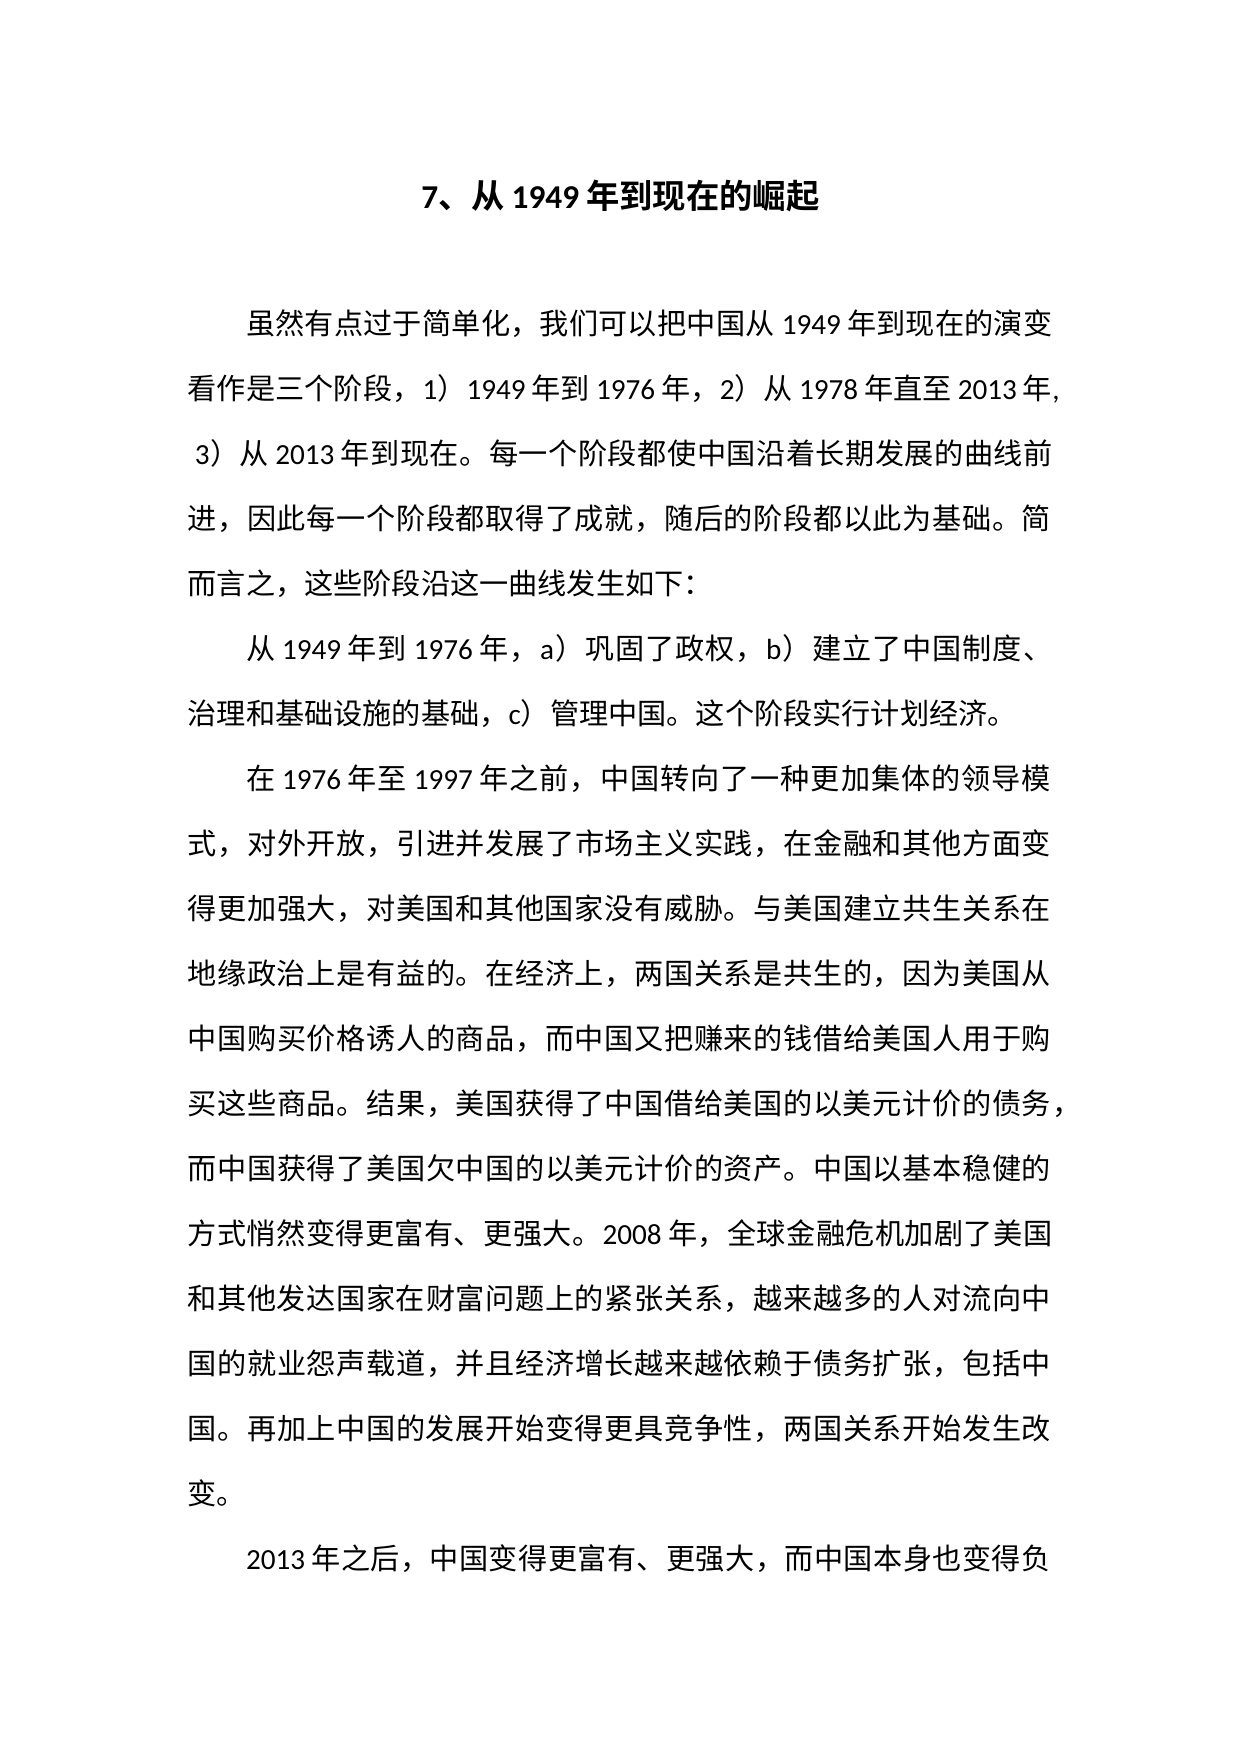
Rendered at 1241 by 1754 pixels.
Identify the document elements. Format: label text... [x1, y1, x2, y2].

text 从1949年到1976年，a）巩固了政权，b）建立了中国制度、治理和基础设施的基础，c）管理中国。这个阶段实行计划经济。 [187, 614, 1053, 744]
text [187, 1524, 1053, 1589]
text 虽然有点过于简单化，我们可以把中国从1949年到现在的演变看作是三个阶段，1）1949年到1976年，2）从1978年直至2013年, 3）从2013年到现在。每一个阶段都使中国沿着长期发展的曲线前进，因此每一个阶段都取得了成就，随后的阶段都以此为基础。简而言之，这些阶段沿这一曲线发生如下： [187, 289, 1053, 614]
text 在1976年至1997年之前，中国转向了一种更加集体的领导模式，对外开放，引进并发展了市场主义实践，在金融和其他方面变得更加强大，对美国和其他国家没有威胁。与美国建立共生关系在地缘政治上是有益的。在经济上，两国关系是共生的，因为美国从中国购买价格诱人的商品，而中国又把赚来的钱借给美国人用于购买这些商品。结果，美国获得了中国借给美国的以美元计价的债务，而中国获得了美国欠中国的以美元计价的资产。中国以基本稳健的方式悄然变得更富有、更强大。2008年，全球金融危机加剧了美国和其他发达国家在财富问题上的紧张关系，越来越多的人对流向中国的就业怨声载道，并且经济增长越来越依赖于债务扩张，包括中国。再加上中国的发展开始变得更具竞争性，两国关系开始发生改变。 [187, 744, 1053, 1524]
subtitle 7、从1949年到现在的崛起 [187, 162, 1053, 227]
